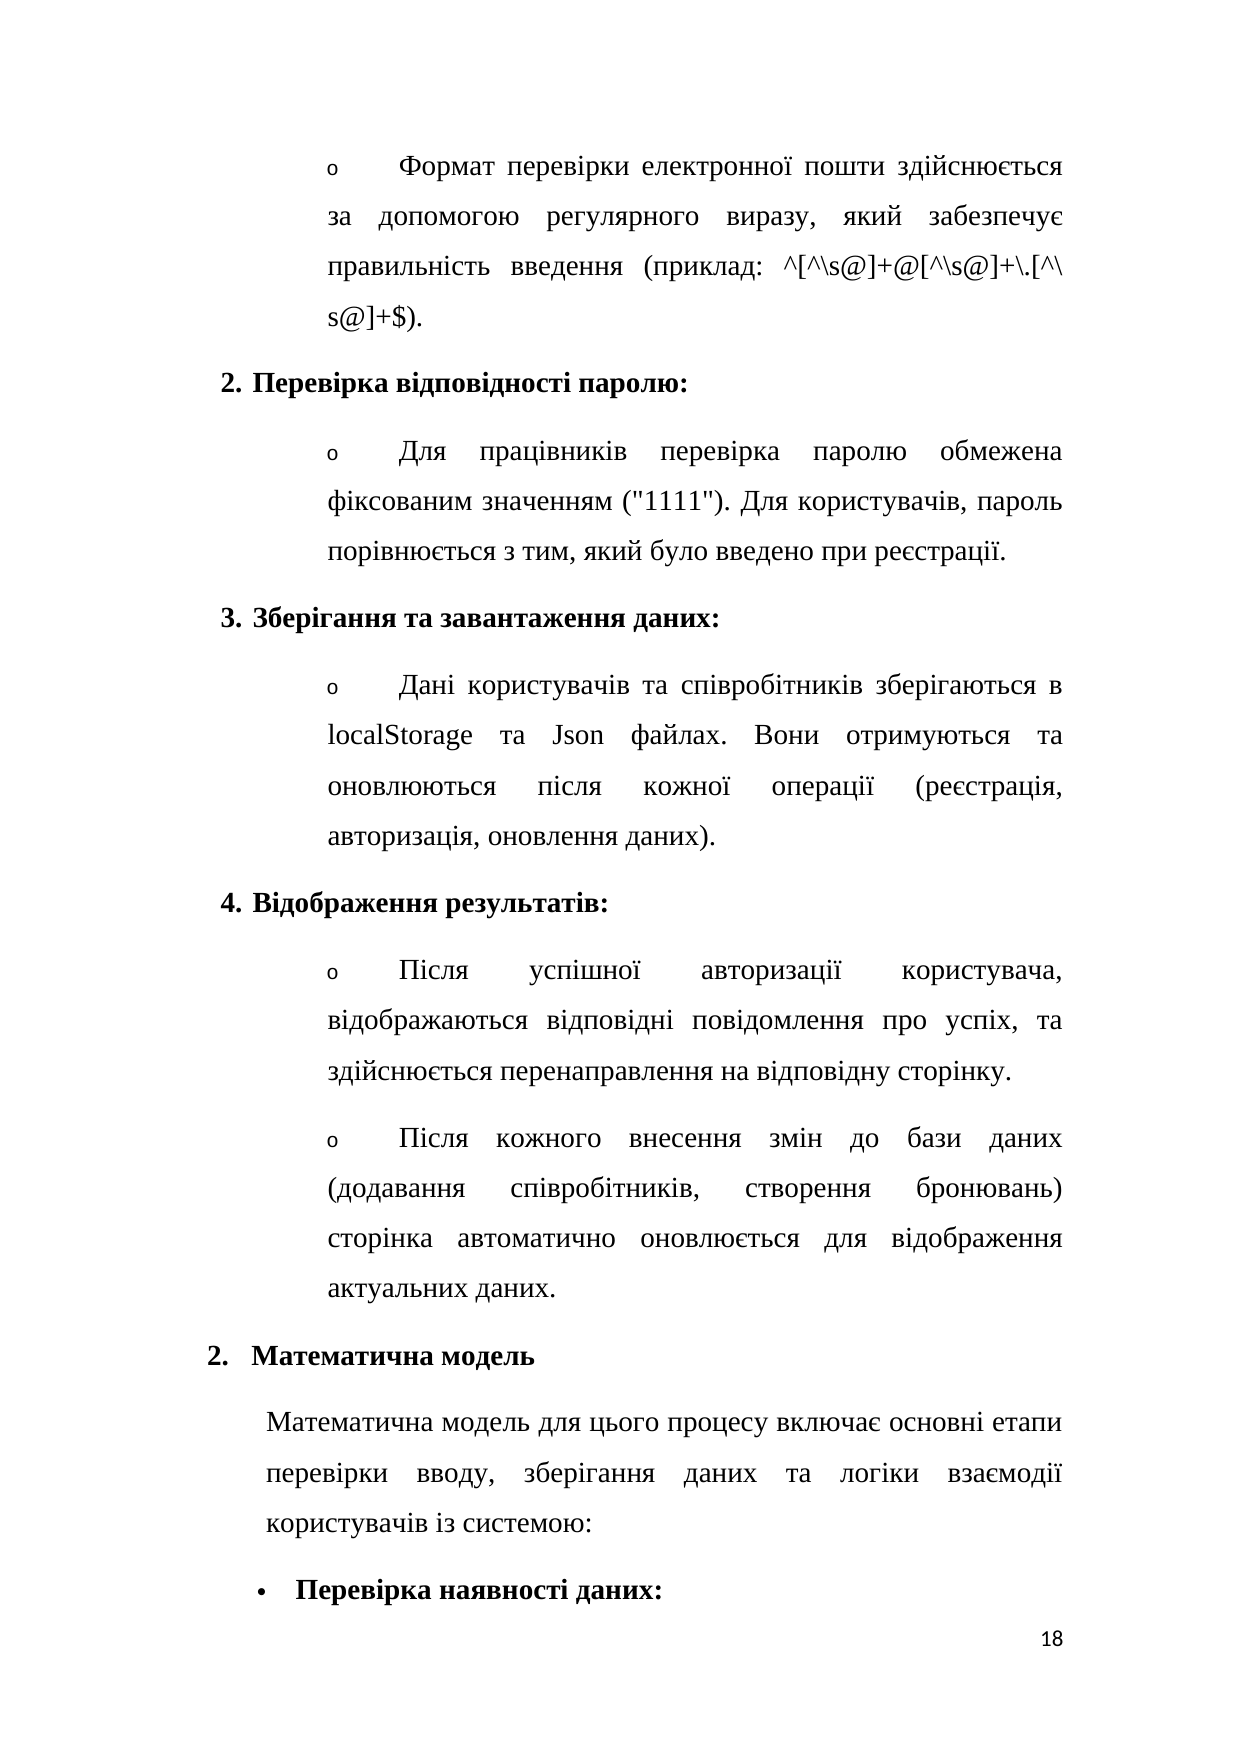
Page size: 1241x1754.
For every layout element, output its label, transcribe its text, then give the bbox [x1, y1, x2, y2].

list Для працівників перевірка паролю обмежена фіксованим значенням ("1111"). Для користувачів, пароль порівнюється з тим, який було введено при реєстрації. [326, 433, 1063, 567]
list Після успішної авторизації користувача, відображаються відповідні повідомлення про успіх, та здійснюється перенаправлення на відповідну сторінку. [326, 952, 1063, 1086]
list Дані користувачів та співробітників зберігаються в localStorage та Json файлах. Вони отримуються та оновлюються після кожної операції (реєстрація, авторизація, оновлення даних). [326, 667, 1063, 852]
list Перевірка відповідності паролю: [177, 366, 1063, 399]
text Математична модель для цього процесу включає основні етапи перевірки вводу, зберігання даних та логіки взаємодії користувачів із системою: [266, 1404, 1063, 1539]
list Формат перевірки електронної пошти здійснюється за допомогою регулярного виразу, який забезпечує правильність введення (приклад: ^[^\s@]+@[^\s@]+\.[^\s@]+$). [326, 148, 1063, 332]
list Після кожного внесення змін до бази даних (додавання співробітників, створення бронювань) сторінка автоматично оновлюється для відображення актуальних даних. [326, 1120, 1063, 1304]
list Перевірка наявності даних: [258, 1572, 1063, 1606]
list Відображення результатів: [177, 885, 1063, 919]
list Математична модель [207, 1338, 1063, 1371]
list Зберігання та завантаження даних: [177, 600, 1063, 634]
